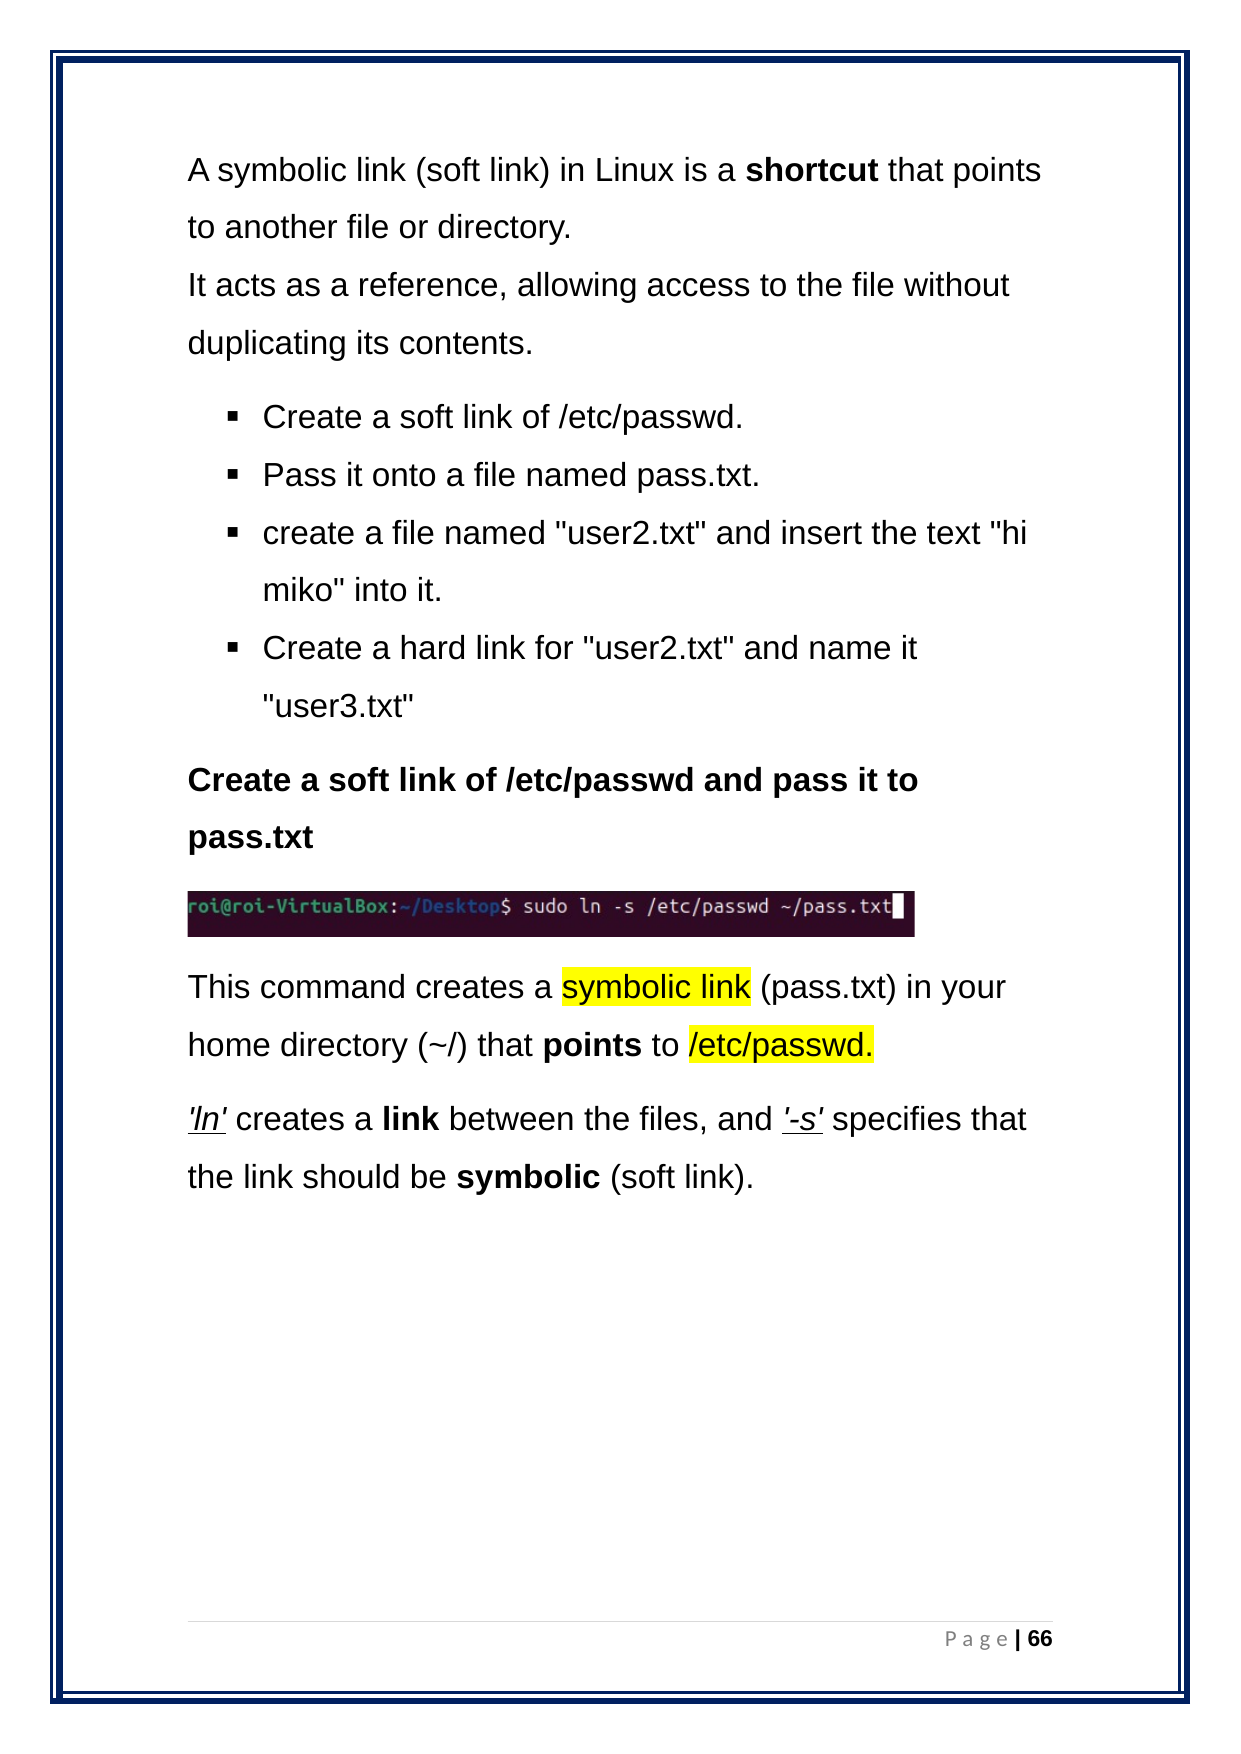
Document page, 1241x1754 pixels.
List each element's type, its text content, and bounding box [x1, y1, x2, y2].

list Pass it onto a file named pass.txt. [225, 455, 1053, 493]
text This command creates a symbolic link (pass.txt) in your home directory (~/) that points to /etc/passwd. [187, 967, 1053, 1063]
list Create a soft link of /etc/passwd. [225, 397, 1053, 436]
list Create a hard link for "user2.txt" and name it "user3.txt" [225, 628, 1053, 724]
text Create a soft link of /etc/passwd and pass it to pass.txt [187, 760, 1053, 856]
text 'ln' creates a link between the files, and '-s' specifies that the link should be symbolic (soft link). [187, 1099, 1053, 1195]
picture [187, 891, 915, 937]
list create a file named "user2.txt" and insert the text "hi miko" into it. [225, 513, 1053, 609]
text A symbolic link (soft link) in Linux is a shortcut that points to another file or directory. It acts as a reference, allowing access to the file without duplicating its contents. [187, 150, 1053, 361]
